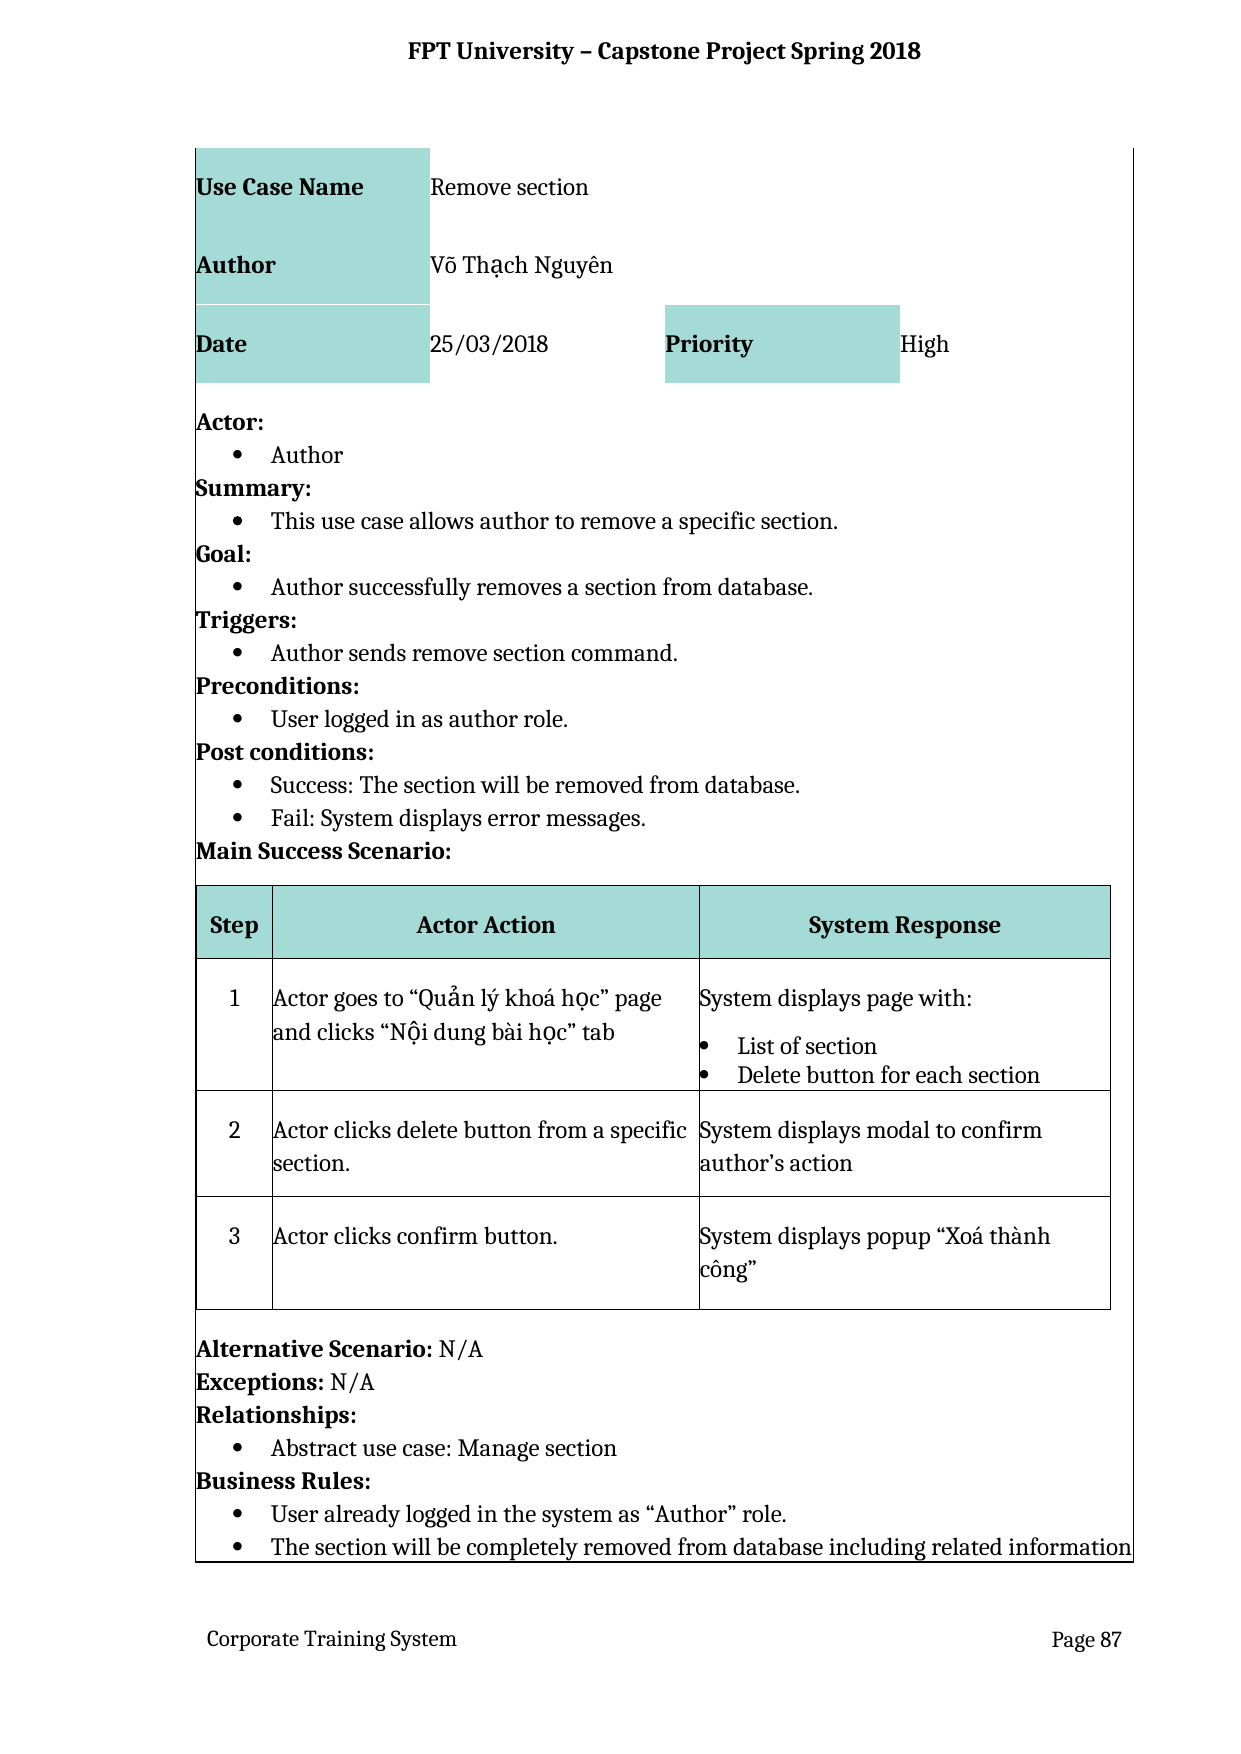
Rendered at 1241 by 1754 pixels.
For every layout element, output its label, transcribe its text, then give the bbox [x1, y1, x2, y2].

table_cell Use Case Name [196, 148, 430, 226]
table_cell 25/03/2018 [430, 305, 665, 383]
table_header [196, 383, 1133, 1561]
table_cell High [900, 305, 1133, 383]
table_cell Priority [665, 305, 900, 383]
table_cell Remove section [430, 148, 1133, 226]
table_cell Date [196, 305, 430, 383]
table_cell Võ Thạch Nguyên [430, 226, 1133, 304]
table_cell Author [196, 226, 430, 304]
